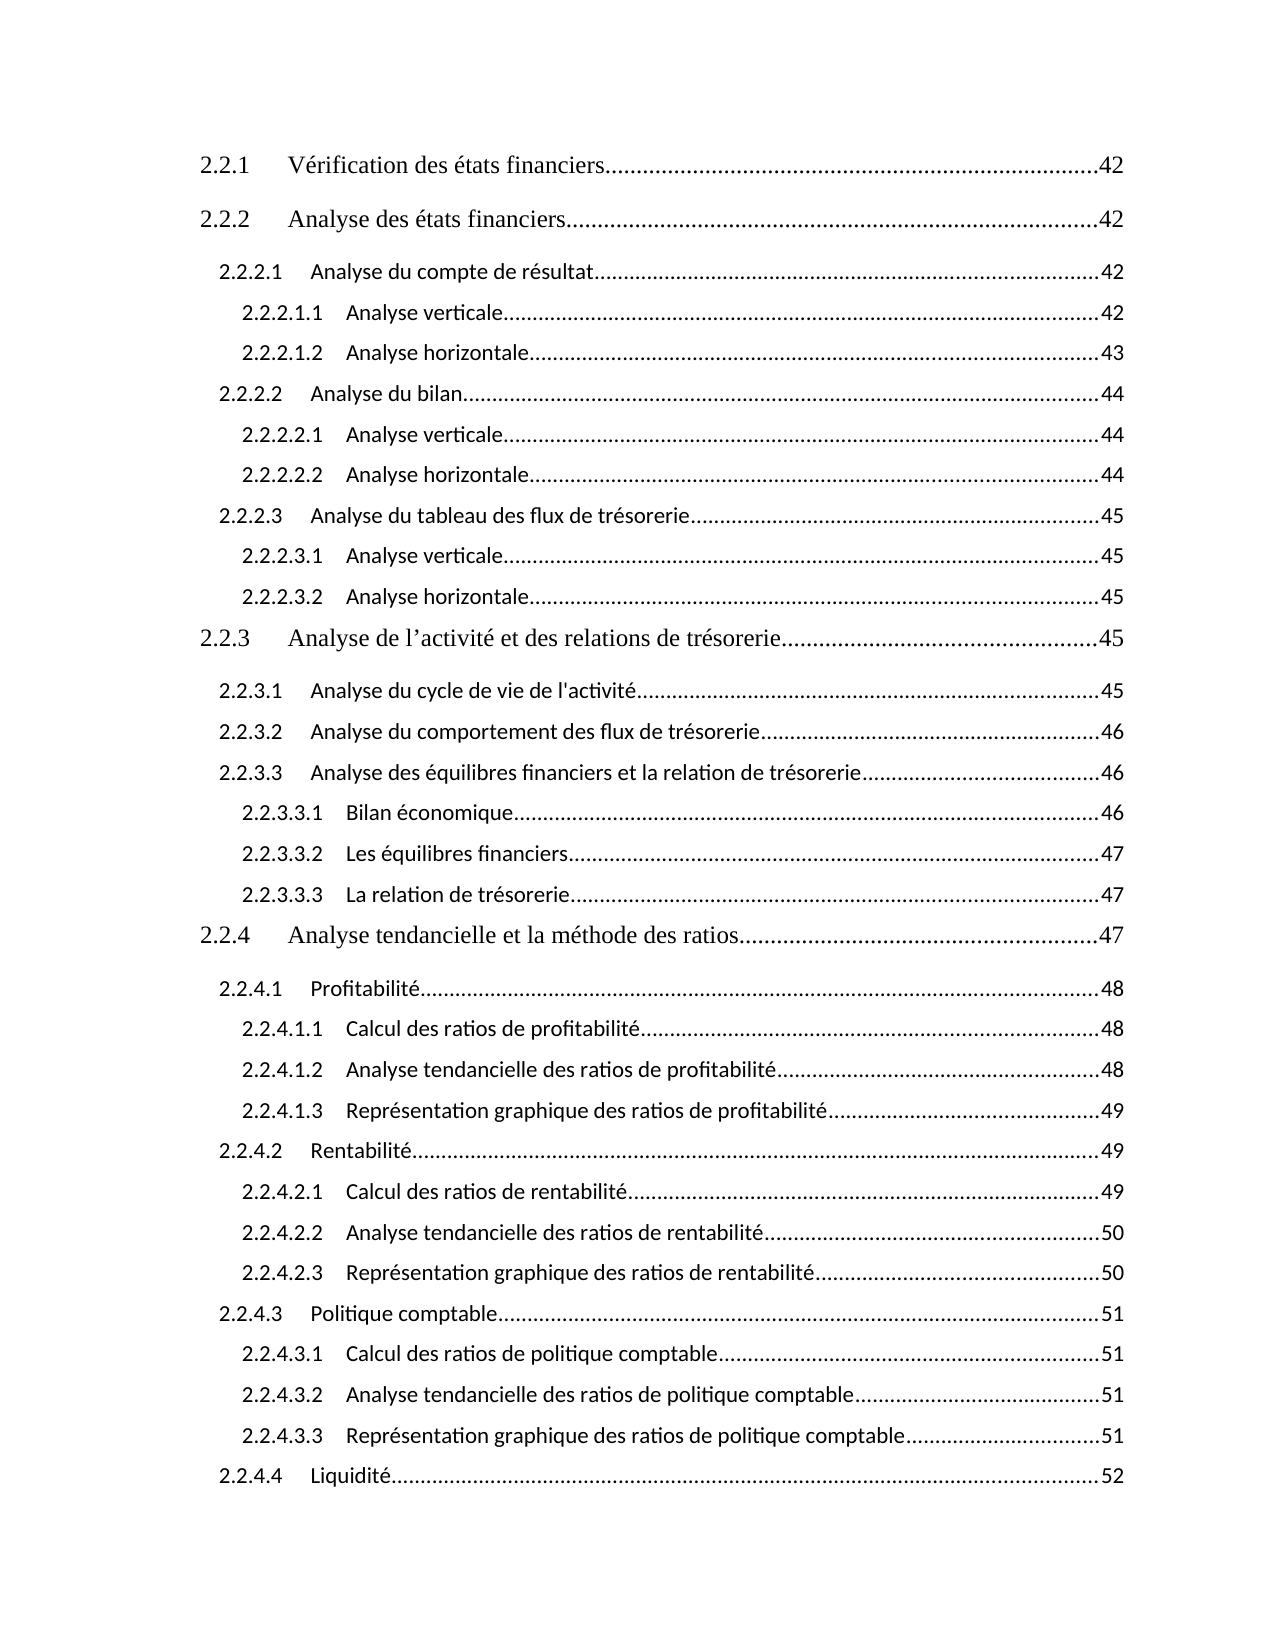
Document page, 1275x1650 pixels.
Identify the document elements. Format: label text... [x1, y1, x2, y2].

text 2.2.3.3.3 La relation de trésorerie 47 [242, 880, 1125, 908]
text 2.2.2.3 Analyse du tableau des flux de trésorerie 45 [219, 501, 1125, 529]
text 2.2.2.1.2 Analyse horizontale 43 [242, 338, 1125, 367]
text 2.2.3 Analyse de l’activité et des relations de trésorerie 45 [200, 623, 1125, 652]
text 2.2.4.2 Rentabilité 49 [219, 1136, 1125, 1164]
text 2.2.4.3 Politique comptable 51 [219, 1299, 1125, 1327]
text 2.2.2.1 Analyse du compte de résultat 42 [219, 257, 1125, 285]
text 2.2.3.3.2 Les équilibres financiers 47 [242, 839, 1125, 867]
text 2.2.4.2.3 Représentation graphique des ratios de rentabilité 50 [242, 1258, 1125, 1286]
text 2.2.1 Vérification des états financiers 42 [200, 150, 1125, 179]
text 2.2.4.4 Liquidité 52 [219, 1461, 1125, 1489]
text 2.2.4.3.1 Calcul des ratios de politique comptable 51 [242, 1339, 1125, 1368]
text 2.2.3.1 Analyse du cycle de vie de l'activité 45 [219, 677, 1125, 704]
text 2.2.2.2.2 Analyse horizontale 44 [242, 460, 1125, 488]
text 2.2.2.3.1 Analyse verticale 45 [242, 542, 1125, 570]
text 2.2.2 Analyse des états financiers 42 [200, 204, 1125, 232]
text 2.2.2.2 Analyse du bilan 44 [219, 379, 1125, 407]
text 2.2.4.2.2 Analyse tendancielle des ratios de rentabilité 50 [242, 1218, 1125, 1246]
text 2.2.2.3.2 Analyse horizontale 45 [242, 582, 1125, 610]
text 2.2.4.3.3 Représentation graphique des ratios de politique comptable 51 [242, 1421, 1125, 1449]
text 2.2.2.1.1 Analyse verticale 42 [242, 298, 1125, 326]
text 2.2.3.3 Analyse des équilibres financiers et la relation de trésorerie 46 [219, 758, 1125, 786]
text 2.2.4.1.3 Représentation graphique des ratios de profitabilité 49 [242, 1096, 1125, 1124]
text 2.2.4.3.2 Analyse tendancielle des ratios de politique comptable 51 [242, 1380, 1125, 1408]
text 2.2.4 Analyse tendancielle et la méthode des ratios 47 [200, 920, 1125, 949]
text 2.2.3.3.1 Bilan économique 46 [242, 798, 1125, 826]
text 2.2.4.1 Profitabilité 48 [219, 974, 1125, 1002]
text 2.2.4.1.1 Calcul des ratios de profitabilité 48 [242, 1014, 1125, 1043]
text 2.2.3.2 Analyse du comportement des flux de trésorerie 46 [219, 717, 1125, 745]
text 2.2.4.2.1 Calcul des ratios de rentabilité 49 [242, 1177, 1125, 1205]
text 2.2.4.1.2 Analyse tendancielle des ratios de profitabilité 48 [242, 1055, 1125, 1083]
text 2.2.2.2.1 Analyse verticale 44 [242, 420, 1125, 448]
